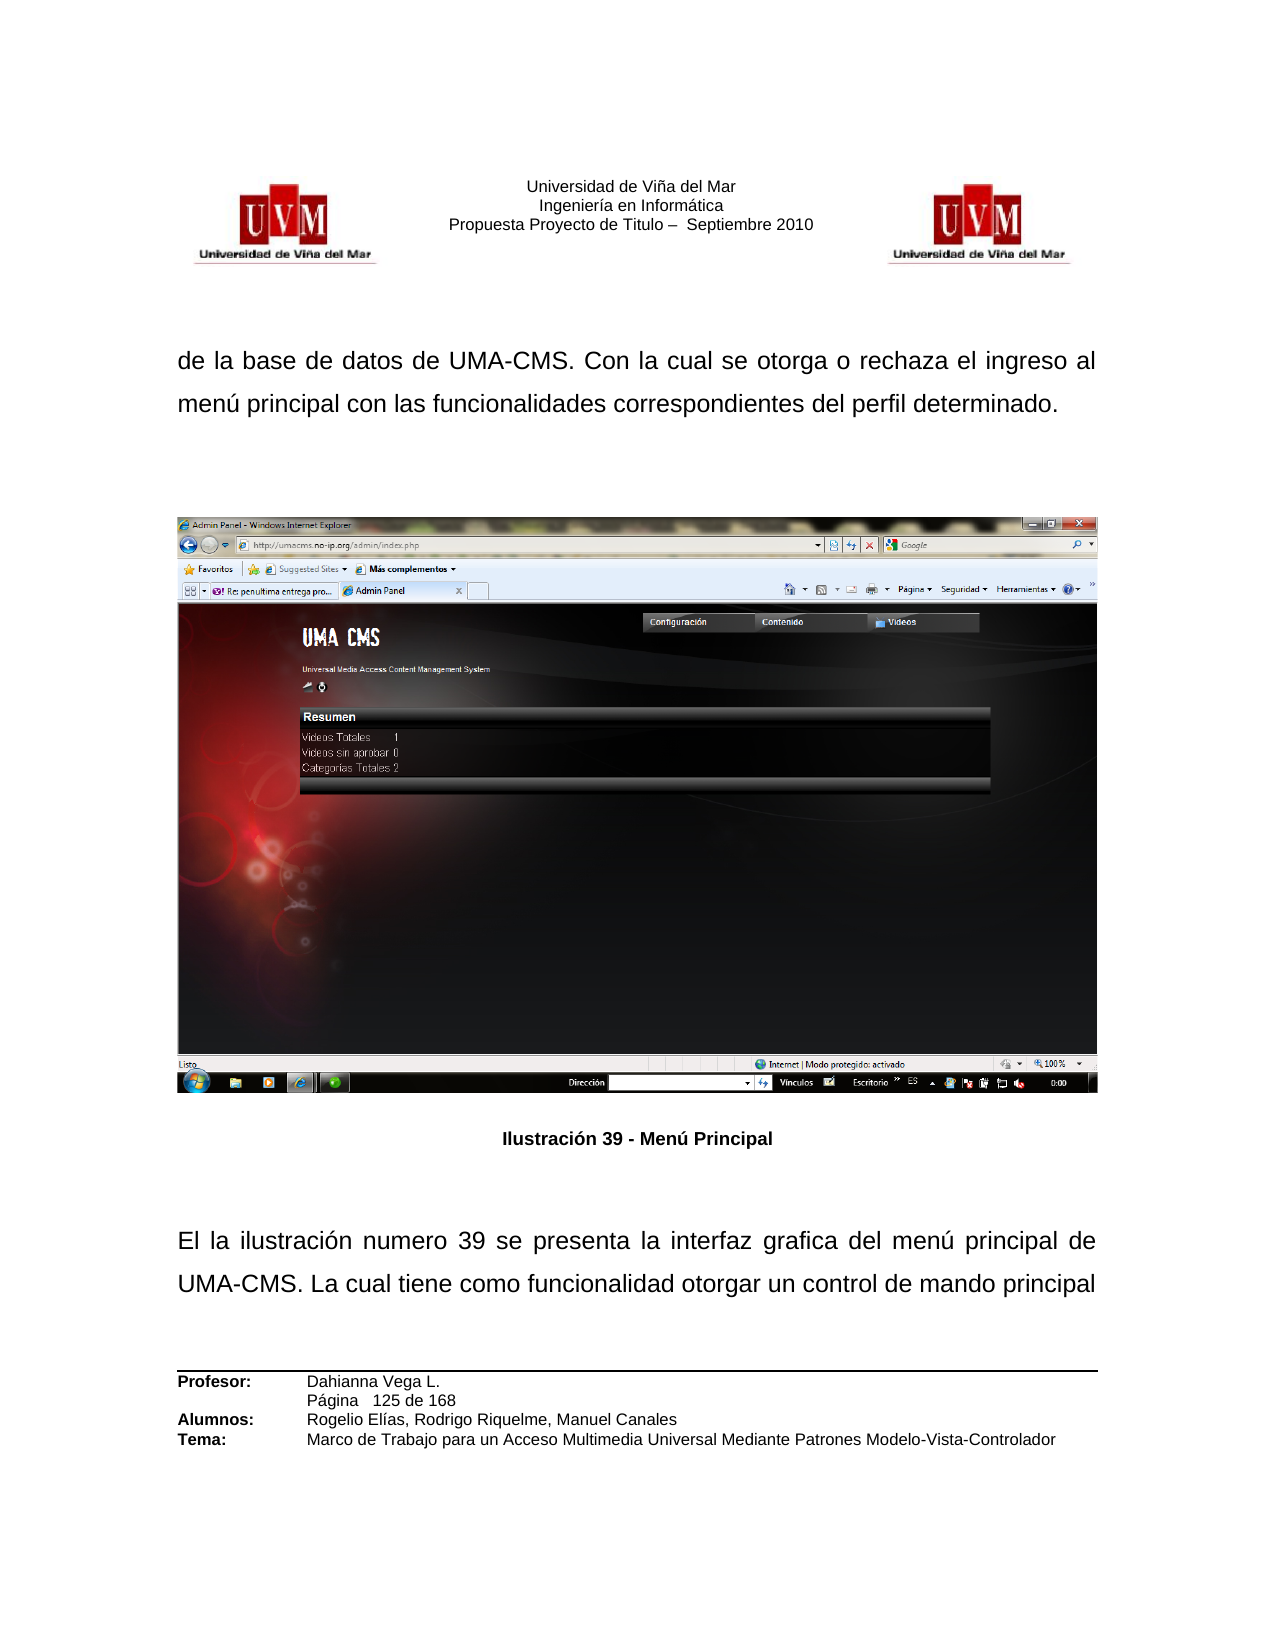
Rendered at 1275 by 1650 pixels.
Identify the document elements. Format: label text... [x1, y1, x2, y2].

picture [177, 517, 1098, 1093]
picture [177, 176, 390, 267]
picture [871, 176, 1084, 267]
text Ilustración 39 - Menú Principal [177, 1128, 1098, 1149]
